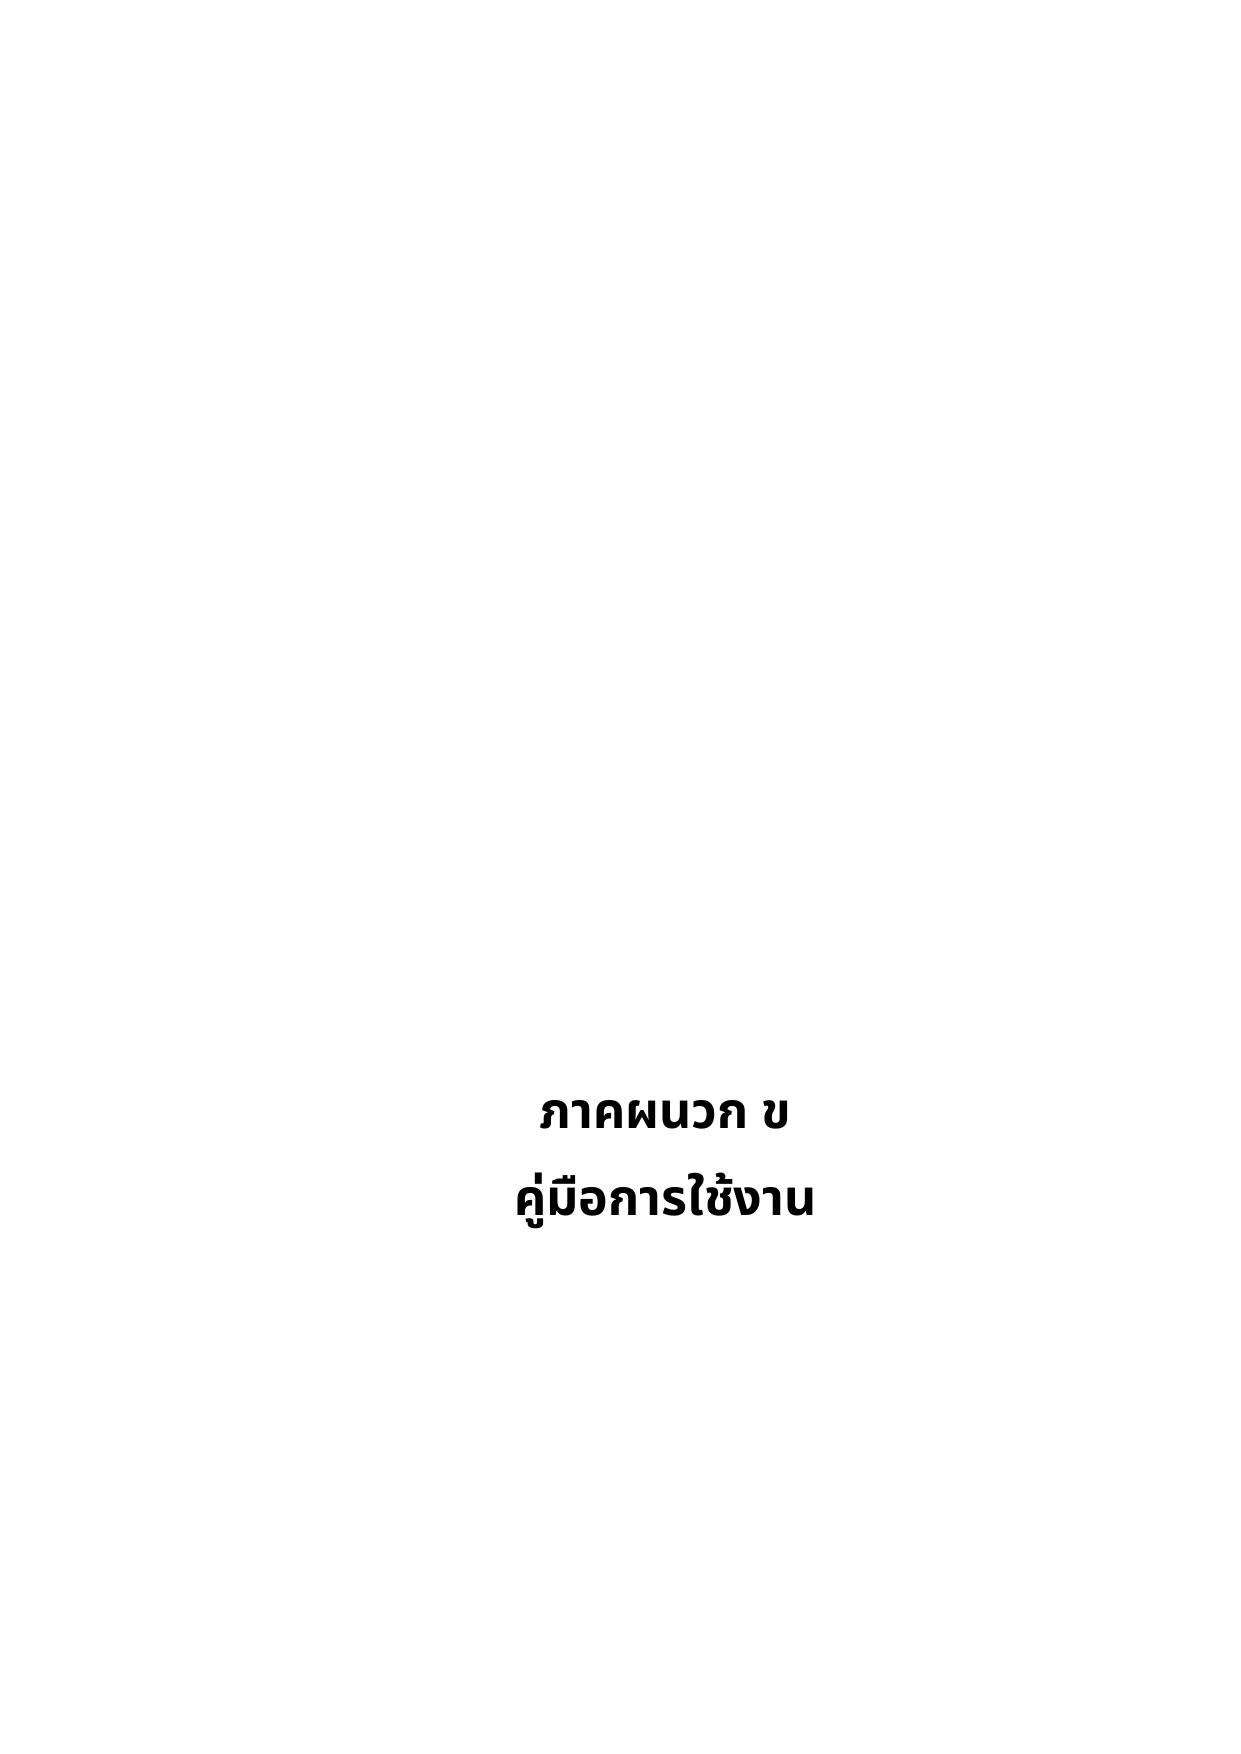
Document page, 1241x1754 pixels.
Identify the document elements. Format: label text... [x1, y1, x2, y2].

subtitle ภาคผนวก ข คู่มือการใช้งาน [206, 1075, 1125, 1238]
